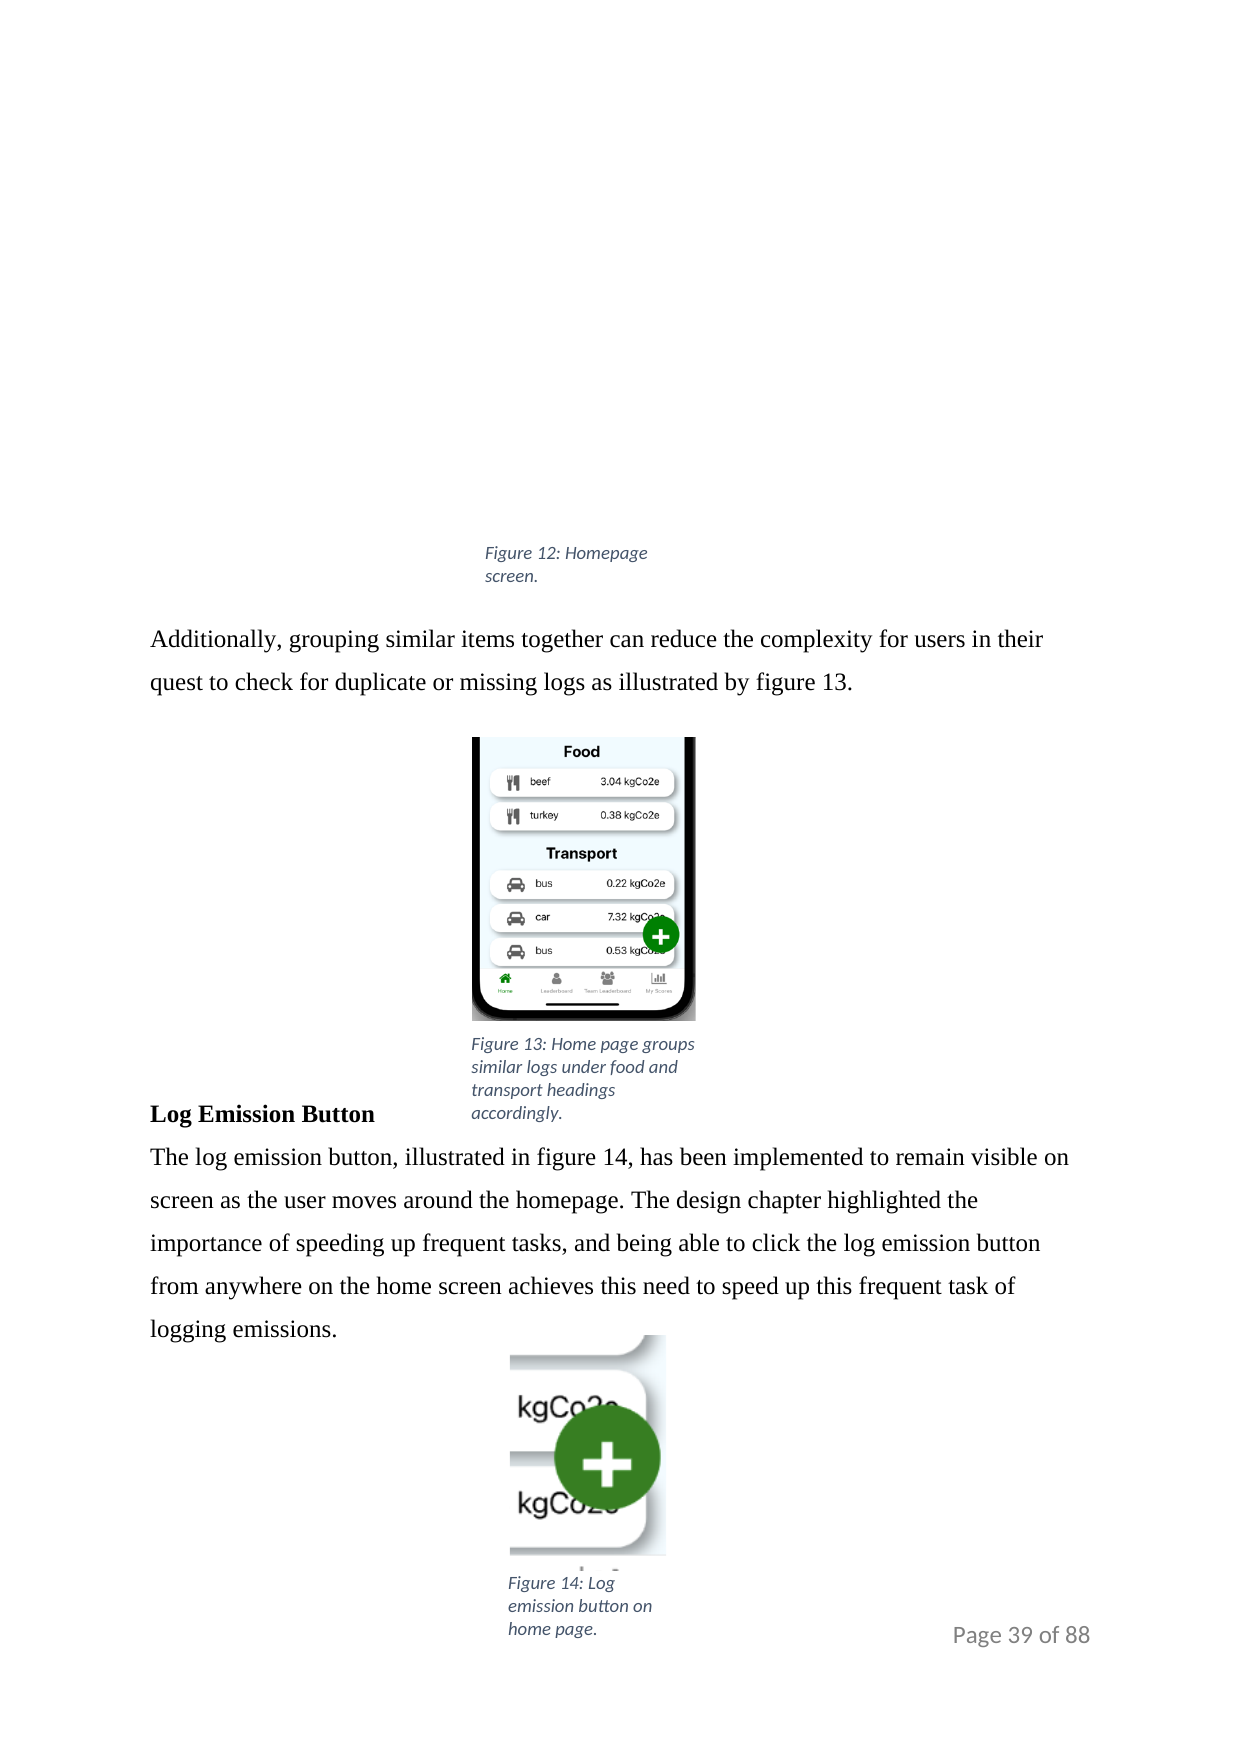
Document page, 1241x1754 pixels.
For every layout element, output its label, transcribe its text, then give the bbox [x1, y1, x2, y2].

picture [470, 737, 696, 1018]
text Log Emission Button [150, 1099, 1090, 1127]
picture [507, 1335, 666, 1569]
text Additionally, grouping similar items together can reduce the complexity for users in their quest to check for duplicate or missing logs as illustrated by figure 13. [150, 624, 1090, 696]
text The log emission button, illustrated in figure 14, has been implemented to remain visible on screen as the user moves around the homepage. The design chapter highlighted the importance of speeding up frequent tasks, and being able to click the log emission button from anywhere on the home screen achieves this need to speed up this frequent task of logging emissions. [150, 1142, 1090, 1343]
